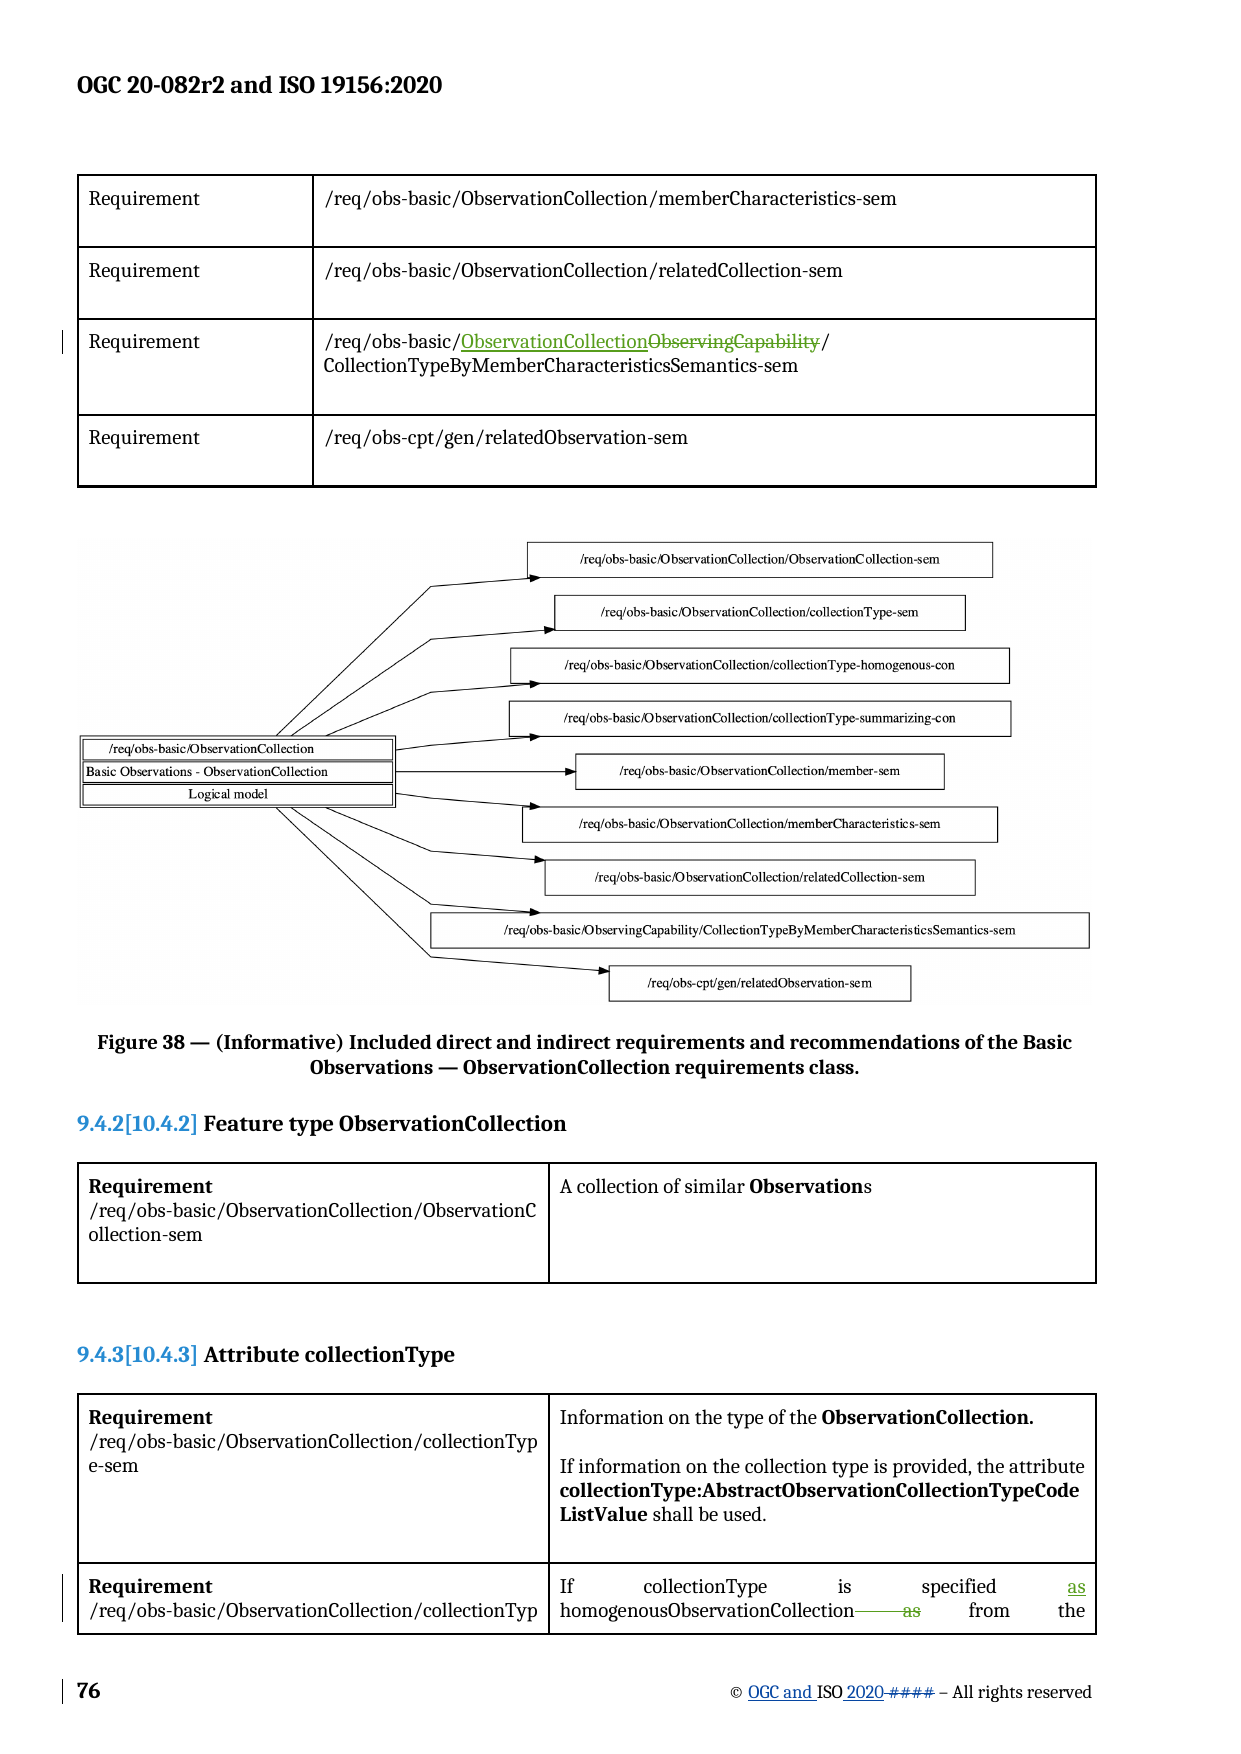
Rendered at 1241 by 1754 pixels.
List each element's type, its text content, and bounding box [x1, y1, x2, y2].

subtitle Feature type ObservationCollection [77, 1111, 1092, 1137]
table_header A collection of similar Observations [550, 1164, 1095, 1282]
table_cell /req/obs-basic/ObservationCollection/memberCharacteristics-sem [314, 176, 1095, 246]
table_cell /req/obs-basic/ObservationCollection/relatedCollection-sem [314, 248, 1095, 318]
table_cell Requirement [79, 416, 312, 485]
table_cell /req/obs-cpt/gen/relatedObservation-sem [314, 416, 1095, 485]
table_header Information on the type of the ObservationCollection. If information on the collection type is provided, the attribute collectionType:AbstractObservationCollectionTypeCodeListValue shall be used. [550, 1395, 1095, 1562]
subtitle Attribute collectionType [77, 1342, 1092, 1368]
table_cell /req/obs-basic//CollectionTypeByMemberCharacteristicsSemantics-sem [314, 320, 1095, 413]
picture [76, 538, 1093, 1005]
table_header Requirement /req/obs-basic/ObservationCollection/ObservationCollection-sem [79, 1164, 548, 1282]
table_cell Requirement [79, 176, 312, 246]
table_header Requirement /req/obs-basic/ObservationCollection/collectionType-sem [79, 1395, 548, 1562]
table_cell Requirement [79, 320, 312, 413]
table_cell Requirement /req/obs-basic/ObservationCollection/collectionType-homogenous-con [79, 1564, 548, 1633]
table_cell Requirement [79, 248, 312, 318]
text Figure — (Informative) Included direct and indirect requirements and recommendations of the Basic Observations — ObservationCollection requirements class. [77, 1029, 1092, 1079]
